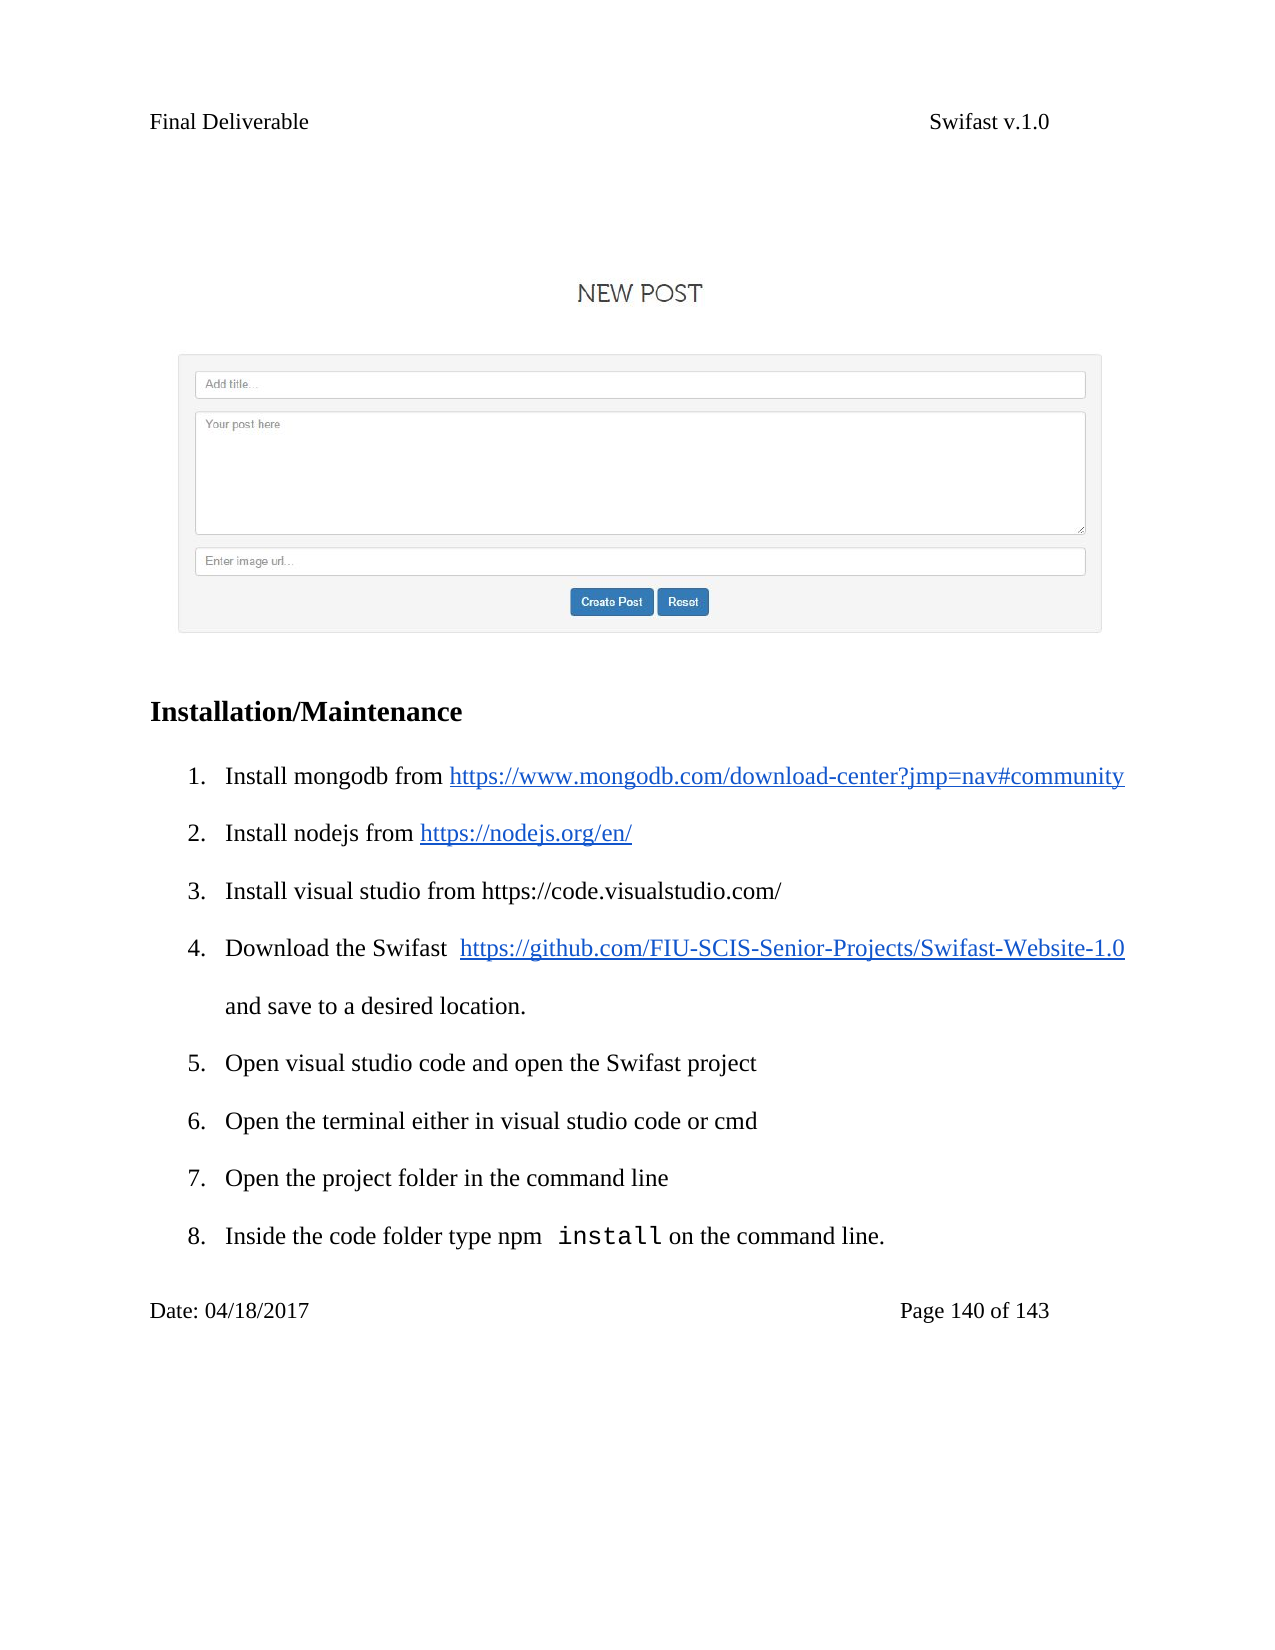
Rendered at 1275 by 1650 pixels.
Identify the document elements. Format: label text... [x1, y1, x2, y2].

list Install mongodb from https://www.mongodb.com/download-center?jmp=nav#community [187, 761, 1125, 789]
list Open the terminal either in visual studio code or cmd [187, 1106, 1125, 1134]
list Inside the code folder type npm install on the command line. [187, 1221, 1125, 1252]
list Install visual studio from https://code.visualstudio.com/ [187, 876, 1125, 904]
subtitle Installation/Maintenance [150, 694, 1125, 727]
list Open the project folder in the command line [187, 1163, 1125, 1192]
list Download the Swifast https://github.com/FIU-SCIS-Senior-Projects/Swifast-Website-1.0 and save to a desired location. [187, 933, 1125, 1019]
picture [150, 235, 1125, 644]
list Install nodejs from https://nodejs.org/en/ [187, 818, 1125, 847]
list Open visual studio code and open the Swifast project [187, 1048, 1125, 1077]
